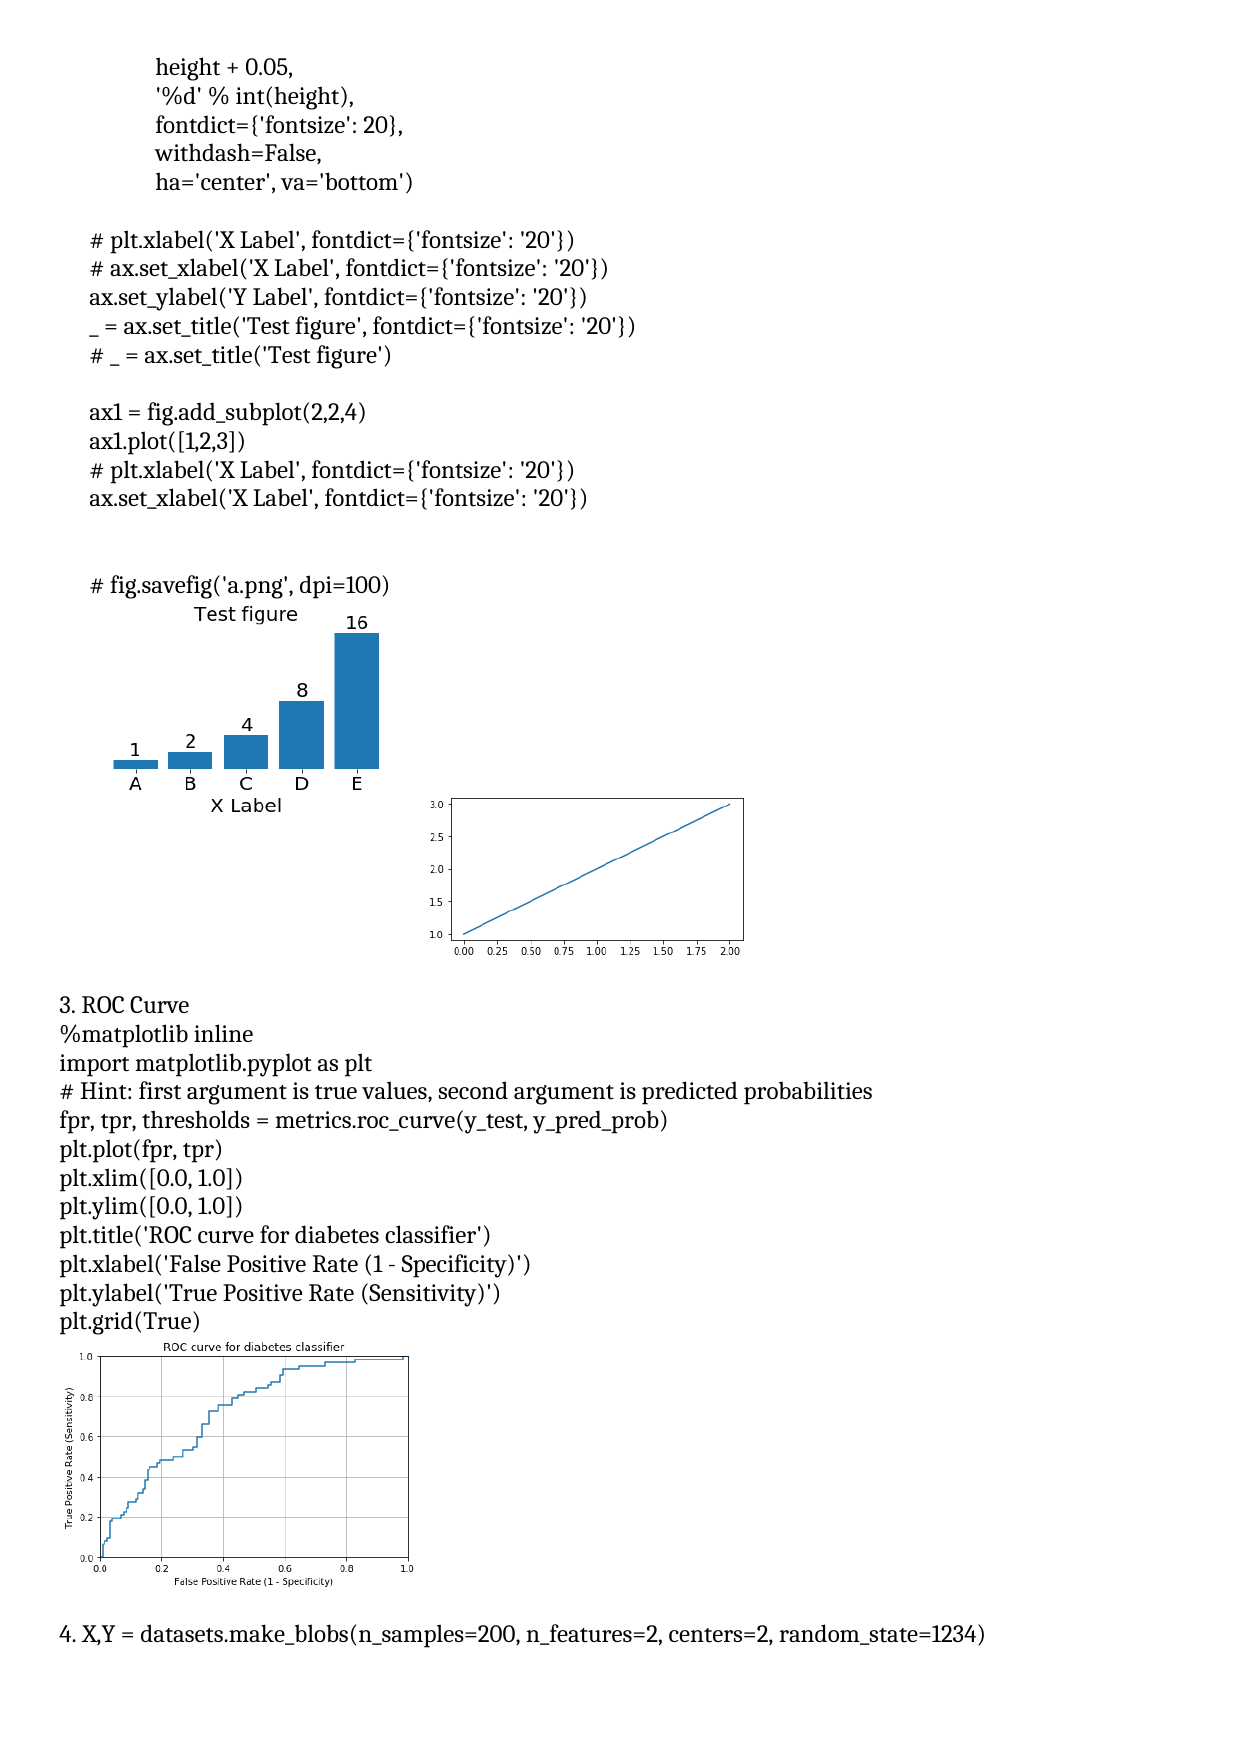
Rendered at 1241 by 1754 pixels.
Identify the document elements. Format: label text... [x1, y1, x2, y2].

text %matplotlib inline [59, 1020, 1181, 1048]
text 4. X,Y = datasets.make_blobs(n_samples=200, n_features=2, centers=2, random_state=1234) [59, 1620, 1181, 1649]
text fontdict={'fontsize': 20}, [89, 111, 1181, 139]
text fpr, tpr, thresholds = metrics.roc_curve(y_test, y_pred_prob) [59, 1106, 1181, 1135]
text withdash=False, [89, 139, 1181, 168]
picture [89, 599, 753, 963]
text ax1.plot([1,2,3]) [89, 427, 1181, 456]
text # fig.savefig('a.png', dpi=100) [89, 571, 1181, 599]
text height + 0.05, [89, 53, 1181, 82]
text ax.set_ylabel('Y Label', fontdict={'fontsize': '20'}) [89, 283, 1181, 312]
text 3. ROC Curve [59, 991, 1181, 1020]
text # ax.set_xlabel('X Label', fontdict={'fontsize': '20'}) [89, 254, 1181, 283]
text plt.title('ROC curve for diabetes classifier') [59, 1221, 1181, 1250]
text plt.ylabel('True Positive Rate (Sensitivity)') [59, 1278, 1181, 1307]
text plt.grid(True) [59, 1307, 1181, 1336]
text ax.set_xlabel('X Label', fontdict={'fontsize': '20'}) [89, 484, 1181, 513]
text plt.ylim([0.0, 1.0]) [59, 1192, 1181, 1221]
text # plt.xlabel('X Label', fontdict={'fontsize': '20'}) [89, 456, 1181, 484]
picture [59, 1336, 421, 1592]
text _ = ax.set_title('Test figure', fontdict={'fontsize': '20'}) [89, 312, 1181, 341]
text ha='center', va='bottom') [89, 168, 1181, 197]
text plt.plot(fpr, tpr) [59, 1135, 1181, 1163]
text # plt.xlabel('X Label', fontdict={'fontsize': '20'}) [89, 226, 1181, 254]
text plt.xlabel('False Positive Rate (1 - Specificity)') [59, 1250, 1181, 1278]
text # Hint: first argument is true values, second argument is predicted probabilities [59, 1077, 1181, 1106]
text '%d' % int(height), [89, 82, 1181, 111]
text # _ = ax.set_title('Test figure') [89, 341, 1181, 369]
text plt.xlim([0.0, 1.0]) [59, 1163, 1181, 1192]
text ax1 = fig.add_subplot(2,2,4) [89, 398, 1181, 427]
text import matplotlib.pyplot as plt [59, 1048, 1181, 1077]
